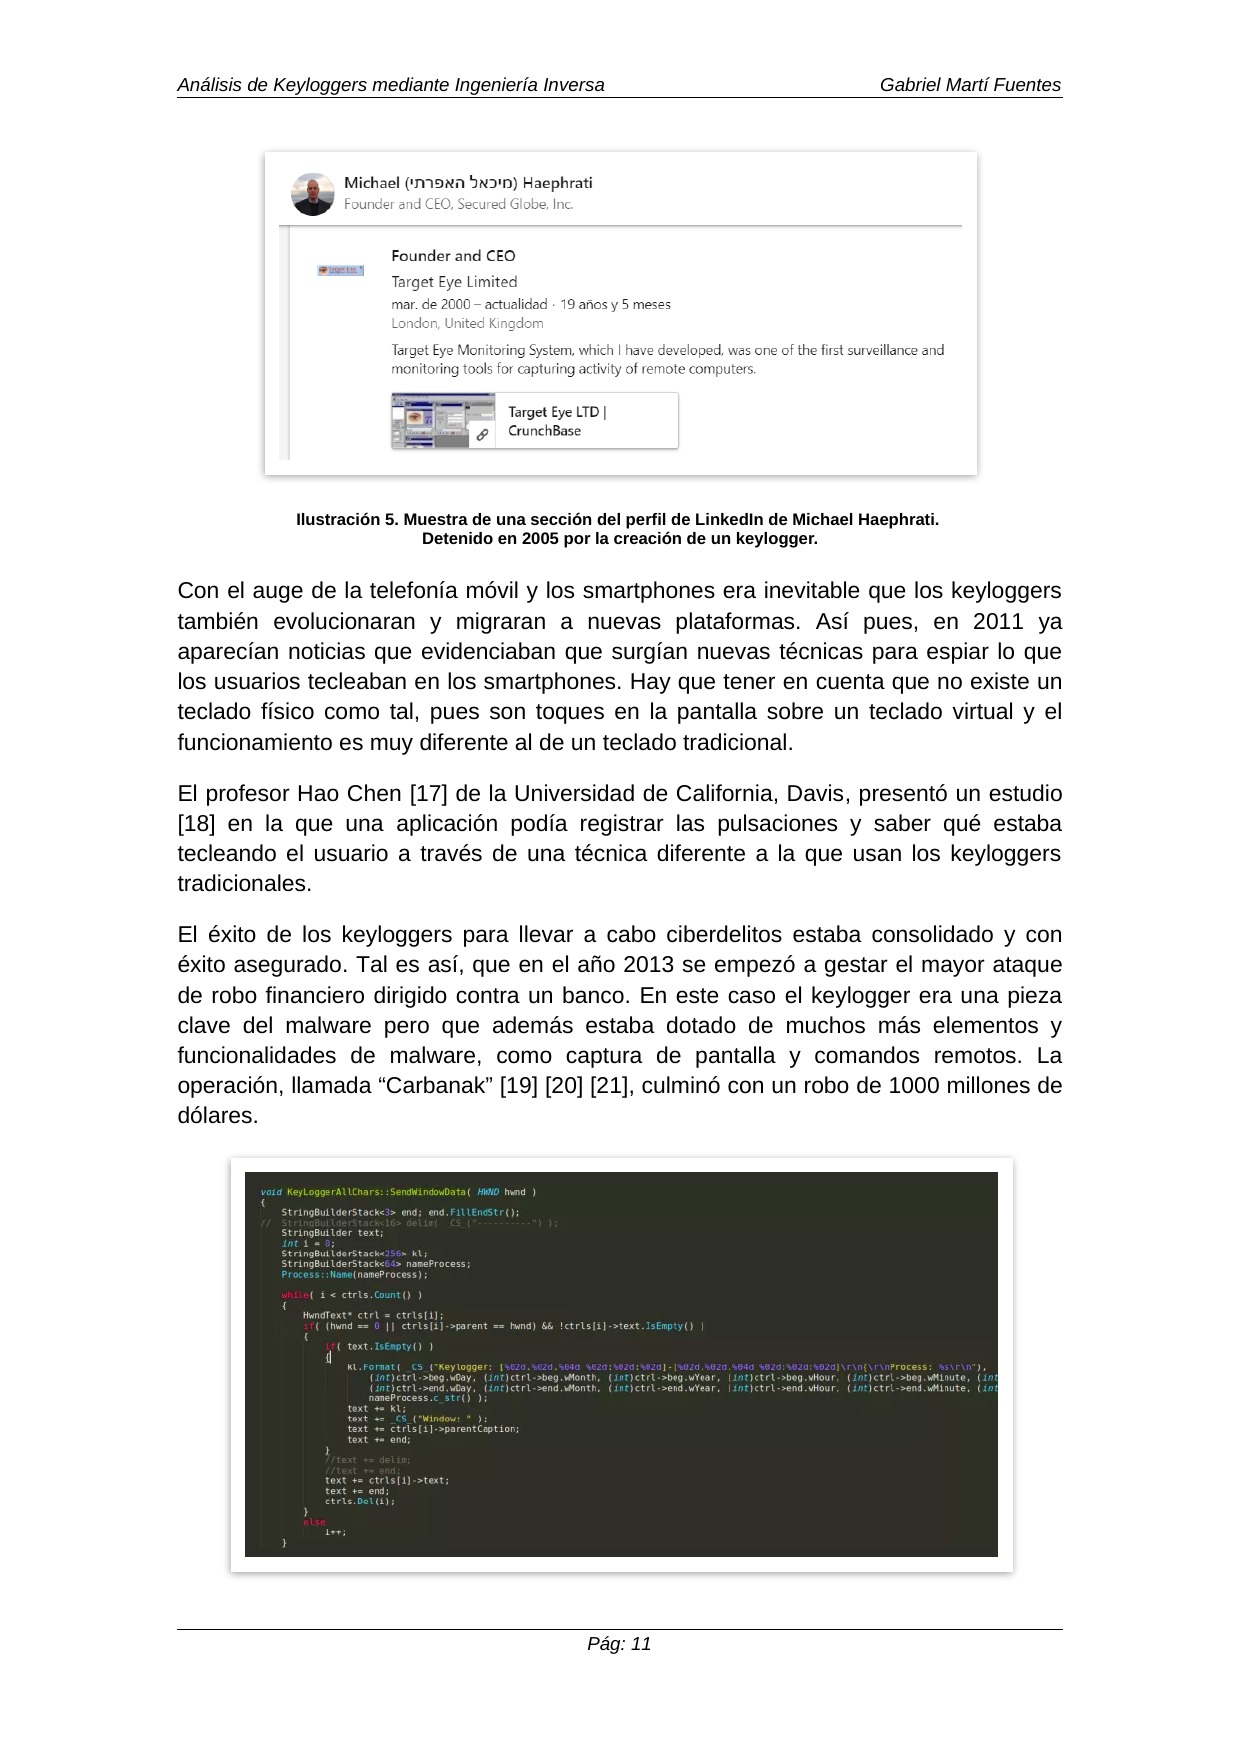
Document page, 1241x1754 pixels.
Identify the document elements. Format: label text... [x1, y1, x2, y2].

text El profesor Hao Chen de la Universidad de California, Davis, presentó un estudio en la que una aplicación podía registrar las pulsaciones y saber qué estaba tecleando el usuario a través de una técnica diferente a la que usan los keyloggers tradicionales. [177, 779, 1063, 896]
picture [279, 166, 962, 460]
text Ilustración 5. Muestra de una sección del perfil de LinkedIn de Michael Haephrati. Detenido en 2005 por la creación de un keylogger. [177, 510, 1063, 548]
text Con el auge de la telefonía móvil y los smartphones era inevitable que los keyloggers también evolucionaran y migraran a nuevas plataformas. Así pues, en 2011 ya aparecían noticias que evidenciaban que surgían nuevas técnicas para espiar lo que los usuarios tecleaban en los smartphones. Hay que tener en cuenta que no existe un teclado físico como tal, pues son toques en la pantalla sobre un teclado virtual y el funcionamiento es muy diferente al de un teclado tradicional. [177, 577, 1063, 755]
text El éxito de los keyloggers para llevar a cabo ciberdelitos estaba consolidado y con éxito asegurado. Tal es así, que en el año 2013 se empezó a gestar el mayor ataque de robo financiero dirigido contra un banco. En este caso el keylogger era una pieza clave del malware pero que además estaba dotado de muchos más elementos y funcionalidades de malware, como captura de pantalla y comandos remotos. La operación, llamada “Carbanak”, culminó con un robo de 1000 millones de dólares. [177, 921, 1063, 1129]
picture [245, 1172, 998, 1557]
